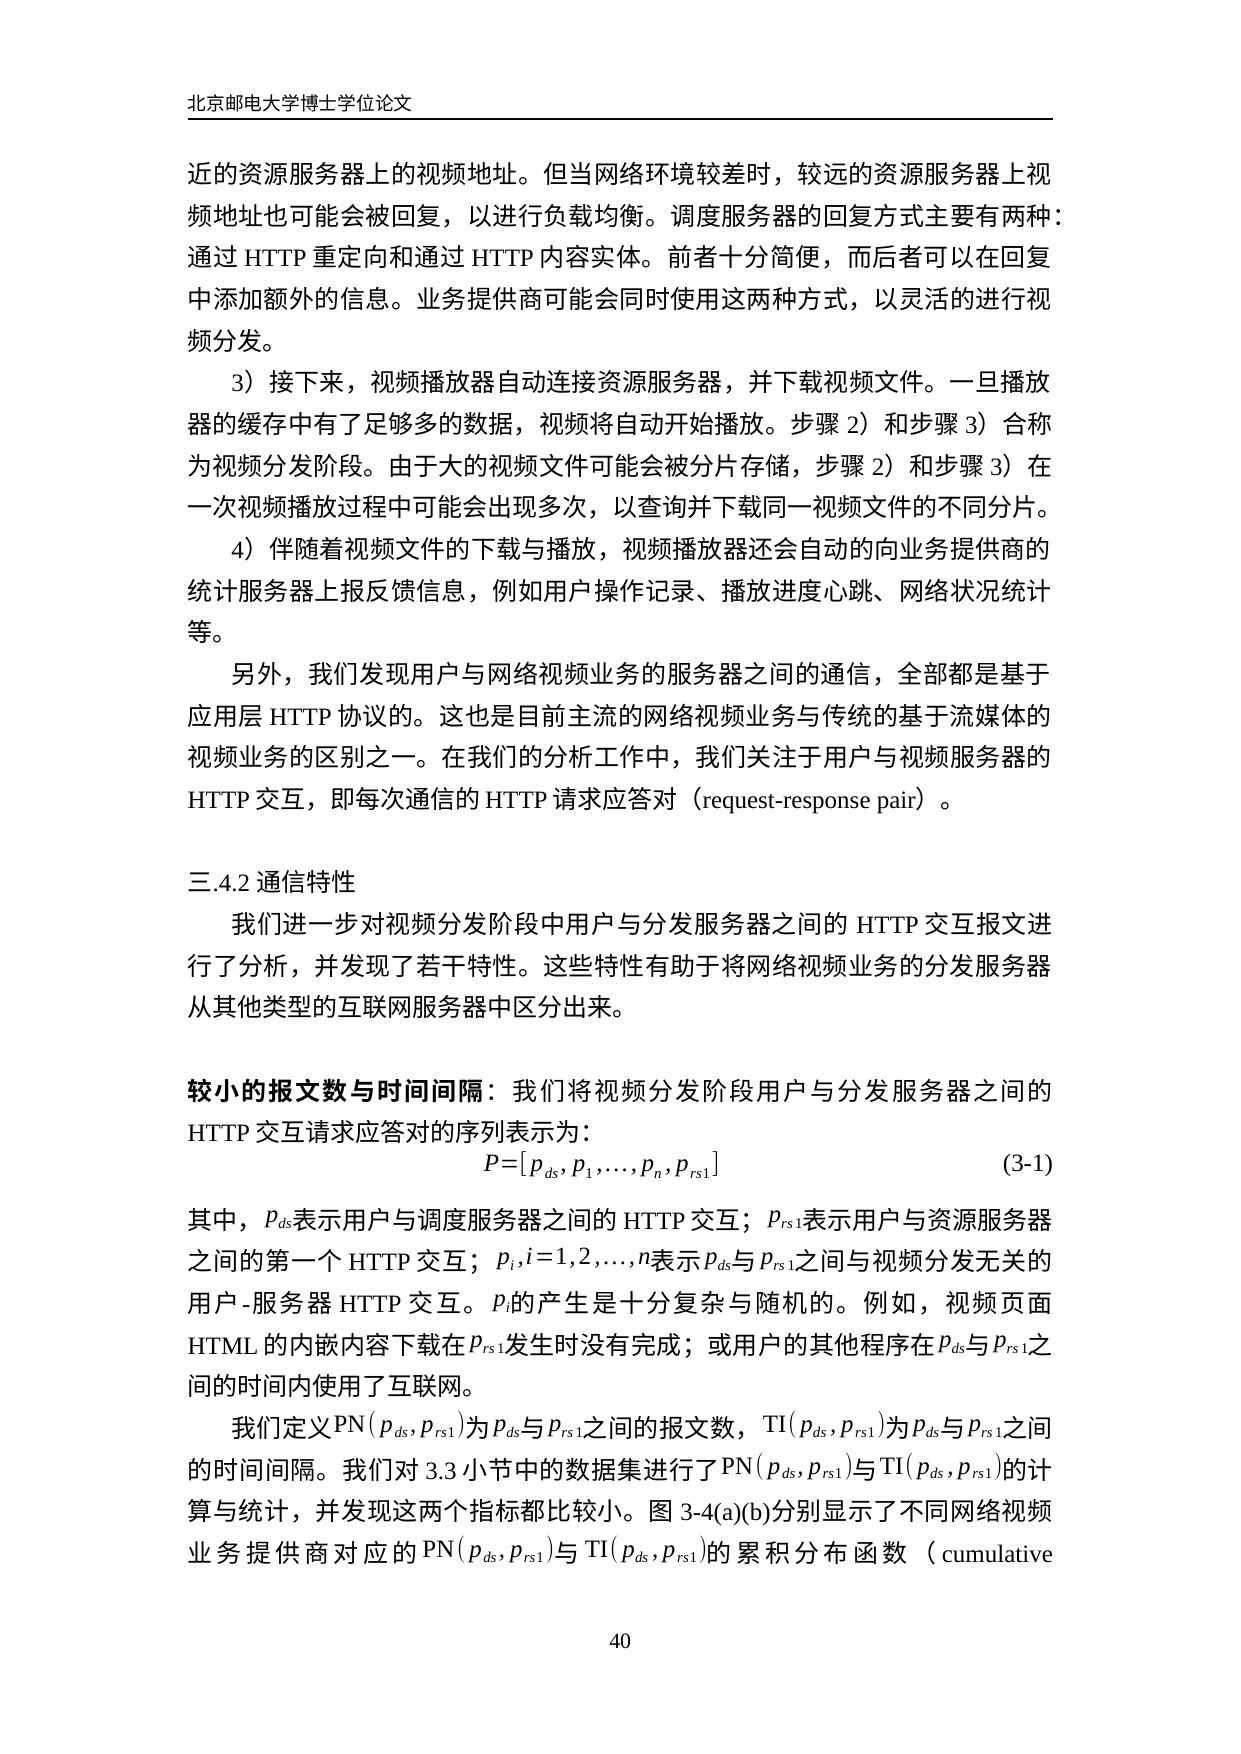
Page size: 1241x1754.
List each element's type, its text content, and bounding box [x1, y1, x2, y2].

text 其中，表示用户与调度服务器之间的HTTP交互；表示用户与资源服务器之间的第一个HTTP交互；表示与之间与视频分发无关的用户-服务器HTTP交互。的产生是十分复杂与随机的。例如，视频页面HTML的内嵌内容下载在发生时没有完成；或用户的其他程序在与之间的时间内使用了互联网。 [187, 1196, 1053, 1404]
text 另外，我们发现用户与网络视频业务的服务器之间的通信，全部都是基于应用层HTTP协议的。这也是目前主流的网络视频业务与传统的基于流媒体的视频业务的区别之一。在我们的分析工作中，我们关注于用户与视频服务器的HTTP交互，即每次通信的HTTP请求应答对（request-response pair）。 [187, 650, 1053, 817]
text 4）伴随着视频文件的下载与播放，视频播放器还会自动的向业务提供商的统计服务器上报反馈信息，例如用户操作记录、播放进度心跳、网络状况统计等。 [187, 525, 1053, 650]
text 较小的报文数与时间间隔：我们将视频分发阶段用户与分发服务器之间的HTTP交互请求应答对的序列表示为： [187, 1067, 1053, 1150]
text 我们进一步对视频分发阶段中用户与分发服务器之间的HTTP交互报文进行了分析，并发现了若干特性。这些特性有助于将网络视频业务的分发服务器从其他类型的互联网服务器中区分出来。 [187, 900, 1053, 1025]
text 通信特性 [187, 858, 1053, 900]
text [187, 1404, 1053, 1571]
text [187, 150, 1053, 358]
text 3）接下来，视频播放器自动连接资源服务器，并下载视频文件。一旦播放器的缓存中有了足够多的数据，视频将自动开始播放。步骤2）和步骤3）合称为视频分发阶段。由于大的视频文件可能会被分片存储，步骤2）和步骤3）在一次视频播放过程中可能会出现多次，以查询并下载同一视频文件的不同分片。 [187, 358, 1053, 525]
